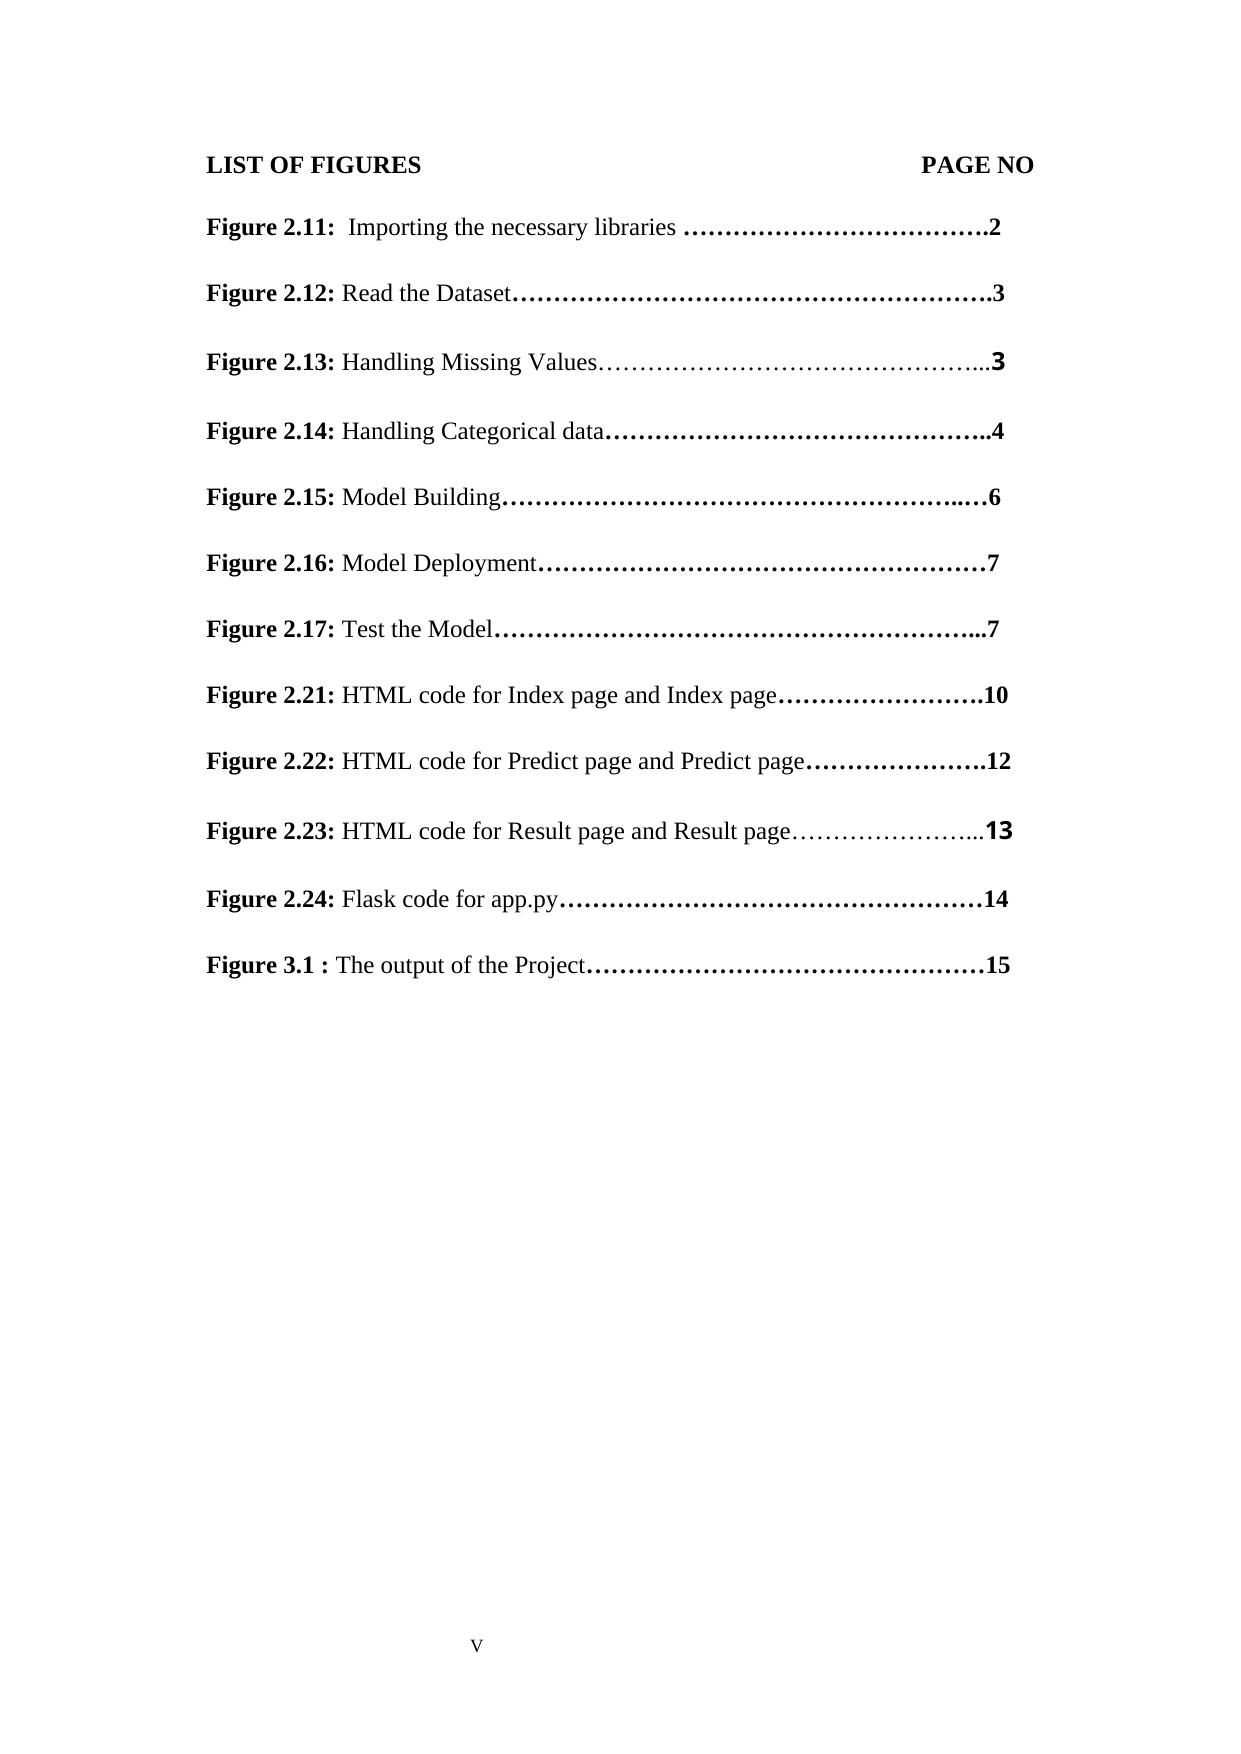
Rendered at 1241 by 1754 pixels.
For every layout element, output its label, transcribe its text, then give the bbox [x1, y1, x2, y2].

text Figure 2.24: Flask code for app.py……………………………………………14 [150, 884, 1090, 913]
text Figure 2.21: HTML code for Index page and Index page…………………….10 [150, 680, 1090, 709]
text Figure 2.15: Model Building………………………………………………..…6 [150, 482, 1090, 511]
text Figure 2.14: Handling Categorical data………………………………………..4 [150, 416, 1090, 445]
text Figure 3.1 : The output of the Project…………………………………………15 [150, 951, 1090, 979]
text LIST OF FIGURES PAGE NO [150, 150, 1090, 179]
text Figure 2.17: Test the Model…………………………………………………...7 [150, 614, 1090, 643]
text Figure 2.22: HTML code for Predict page and Predict page………………….12 [150, 746, 1090, 775]
text Figure 2.11: Importing the necessary libraries ……………………………….2 [150, 212, 1090, 241]
text Figure 2.12: Read the Dataset………………………………………………….3 [150, 278, 1090, 307]
text Figure 2.23: HTML code for Result page and Result page…………………...13 [150, 812, 1090, 846]
text Figure 2.16: Model Deployment………………………………………………7 [150, 548, 1090, 577]
text Figure 2.13: Handling Missing Values………………………………………...3 [150, 344, 1090, 378]
